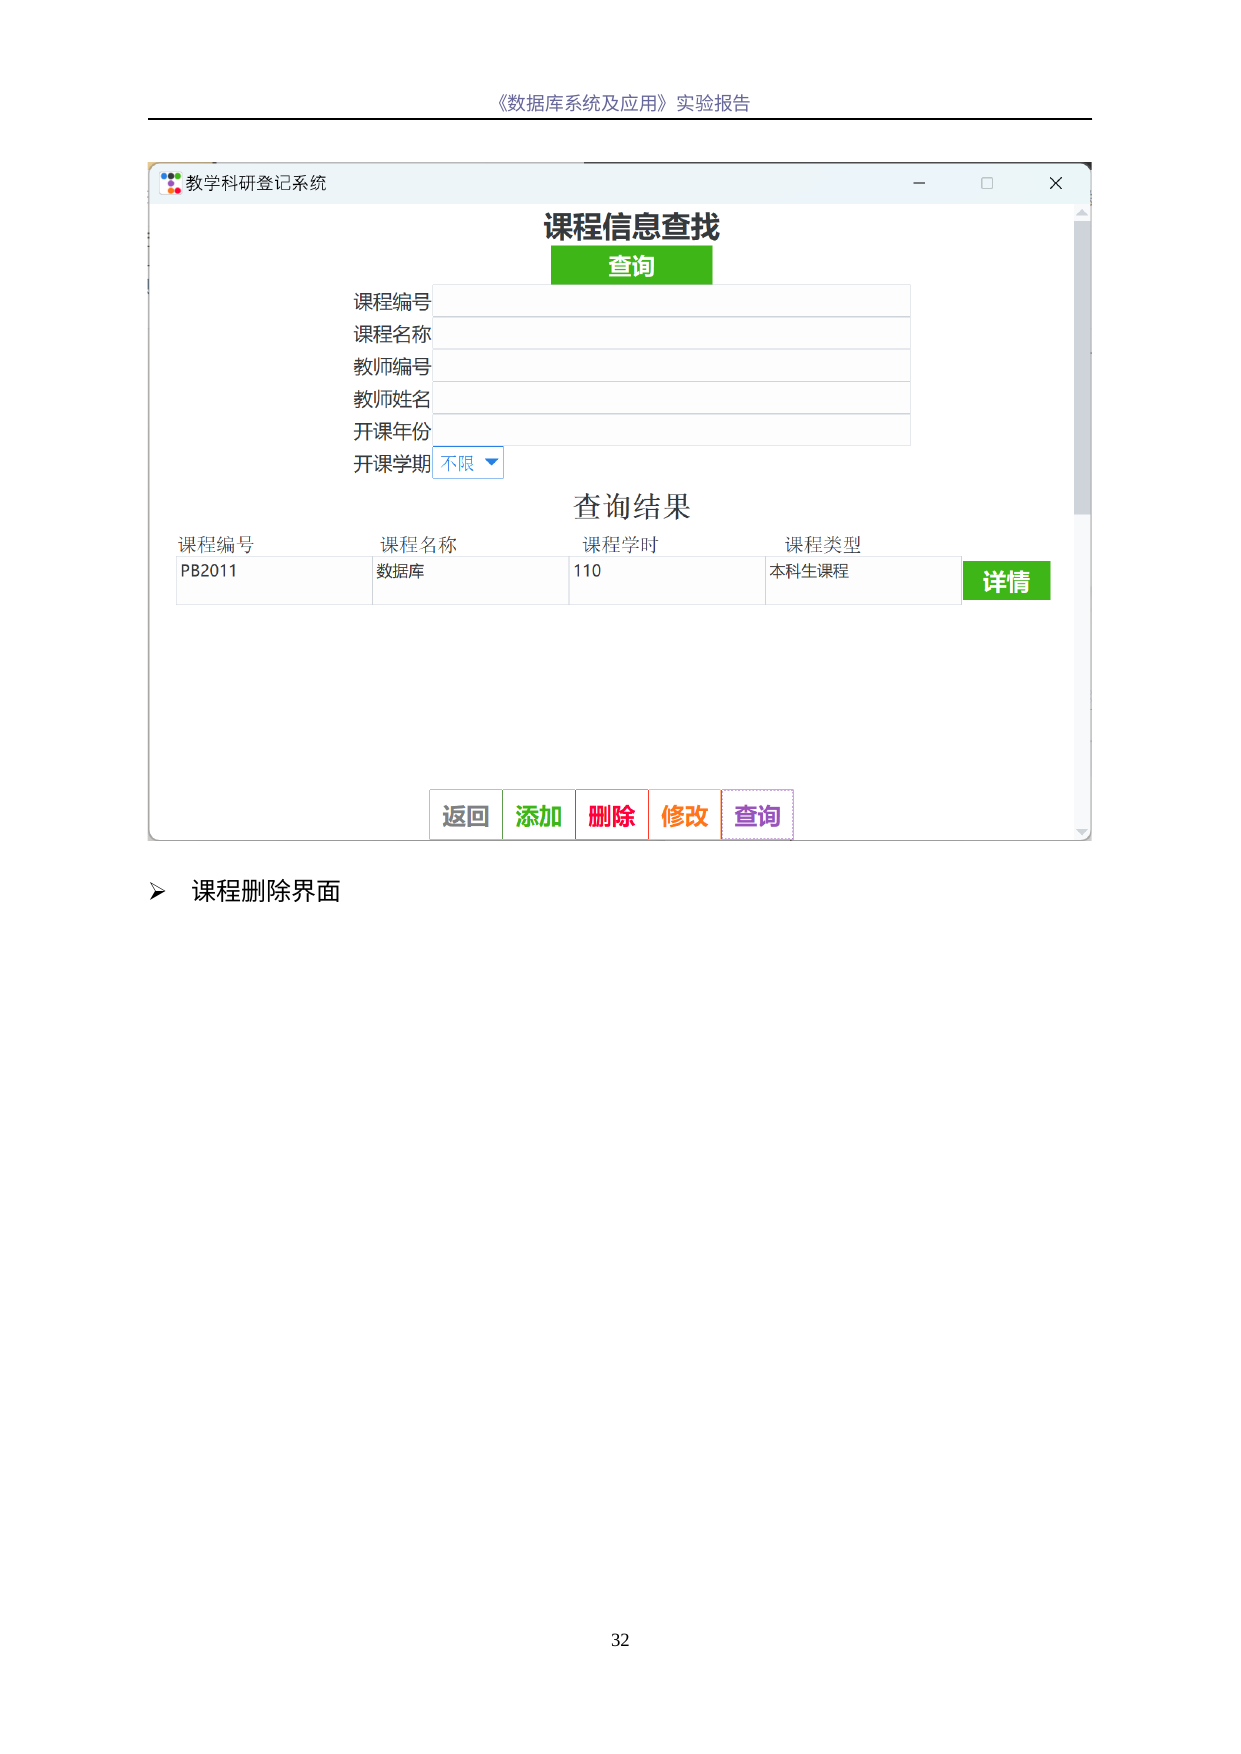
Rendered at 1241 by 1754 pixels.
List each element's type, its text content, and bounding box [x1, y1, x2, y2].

list 课程删除界面 [148, 857, 1092, 922]
picture [147, 162, 1092, 841]
